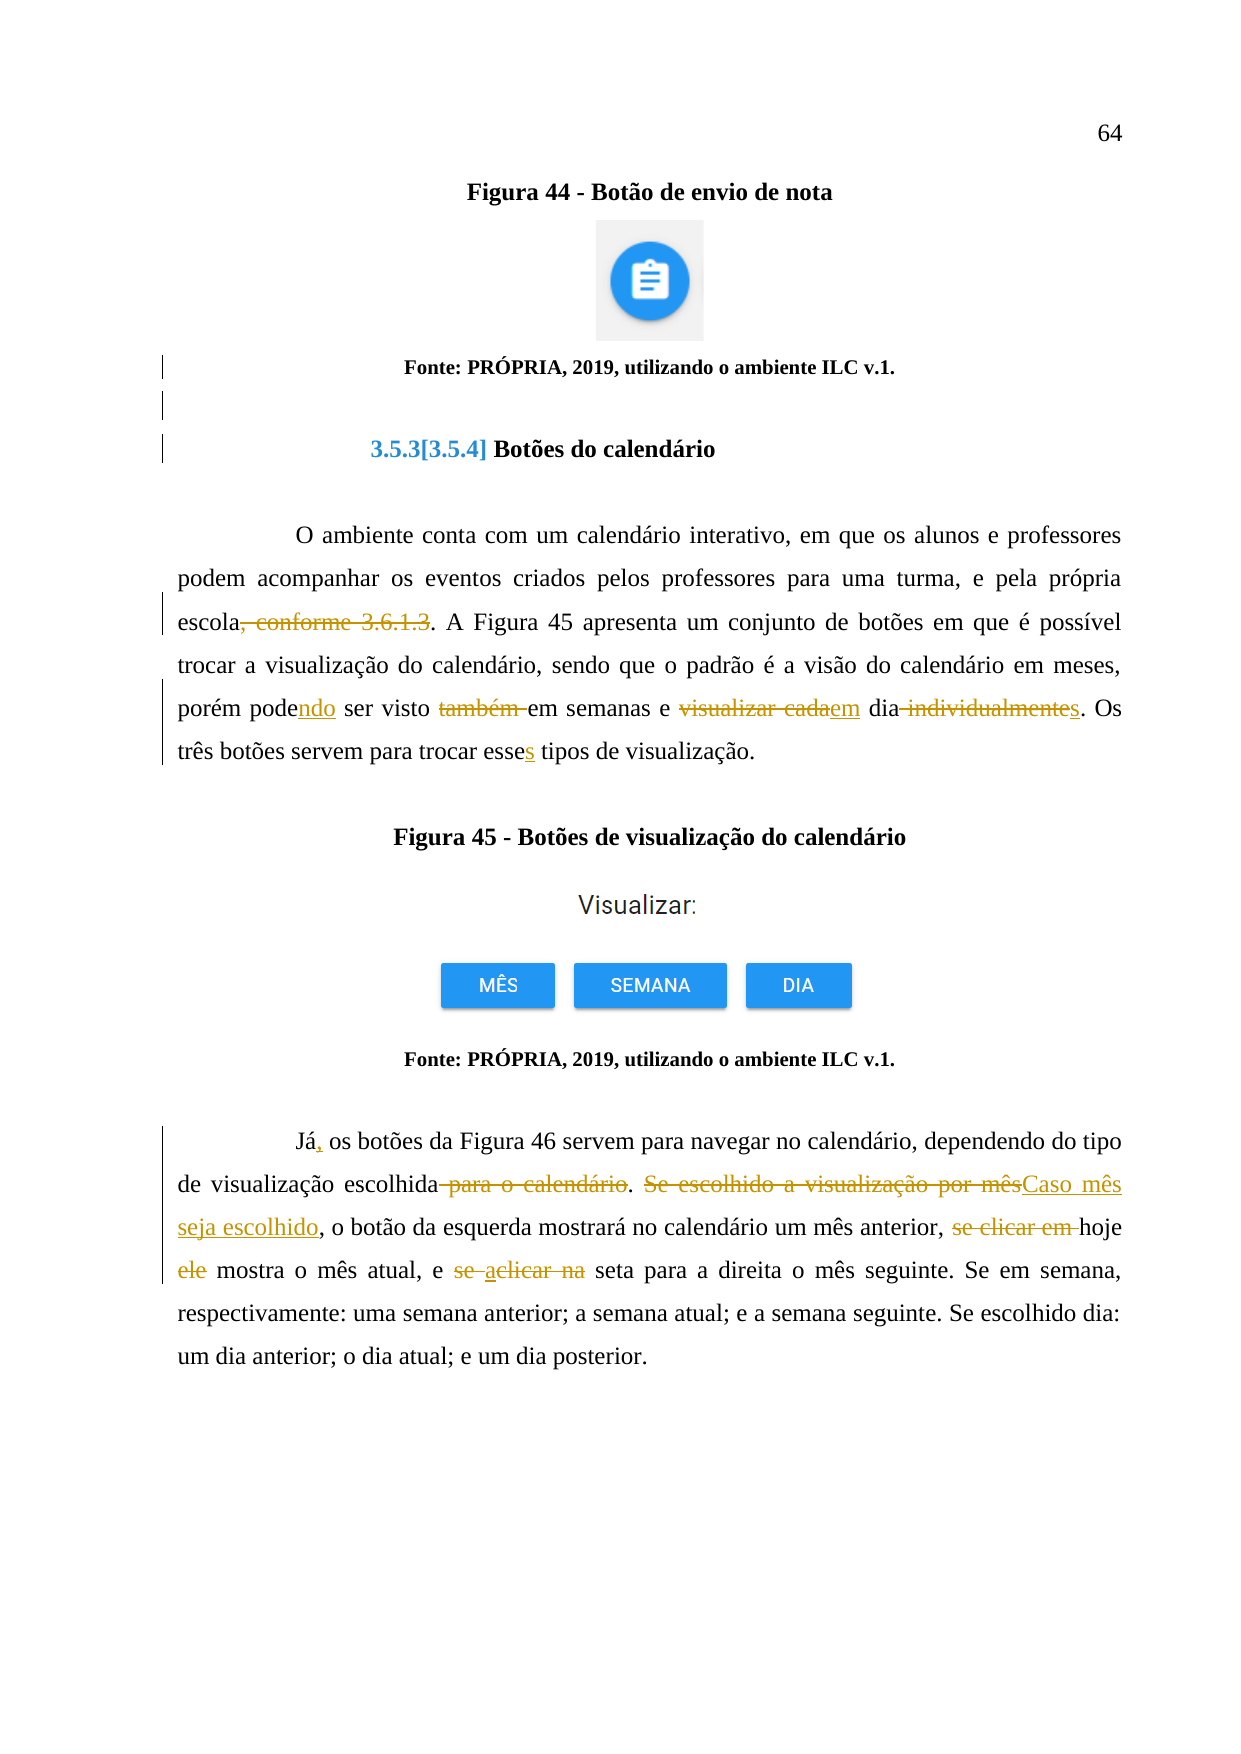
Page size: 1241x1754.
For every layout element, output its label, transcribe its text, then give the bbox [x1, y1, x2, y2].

text Fonte: PRÓPRIA, 2019, utilizando o ambiente ILC v.1. [177, 1047, 1122, 1071]
text Fonte: PRÓPRIA, 2019, utilizando o ambiente ILC v.1. [177, 355, 1122, 379]
subtitle Botões do calendário [252, 434, 1122, 463]
text Já os botões da Figura 47 servem para navegar no calendário, dependendo do tipo de visualização escolhida. , o botão da esquerda mostrará no calendário um mês anterior, hoje mostra o mês atual, e seta para a direita o mês seguinte. Se em semana, respectivamente: uma semana anterior; a semana atual; e a semana seguinte. Se escolhido dia: um dia anterior; o dia atual; e um dia posterior. [177, 1126, 1122, 1370]
picture [427, 865, 873, 1033]
text O ambiente conta com um calendário interativo, em que os alunos e professores podem acompanhar os eventos criados pelos professores para uma turma, e pela própria escola. A Figura 46 apresenta um conjunto de botões em que é possível trocar a visualização do calendário, sendo que o padrão é a visão do calendário em meses, porém pode ser visto em semanas e dia. Os três botões servem para trocar esse tipos de visualização. [177, 520, 1122, 765]
picture [595, 220, 704, 341]
